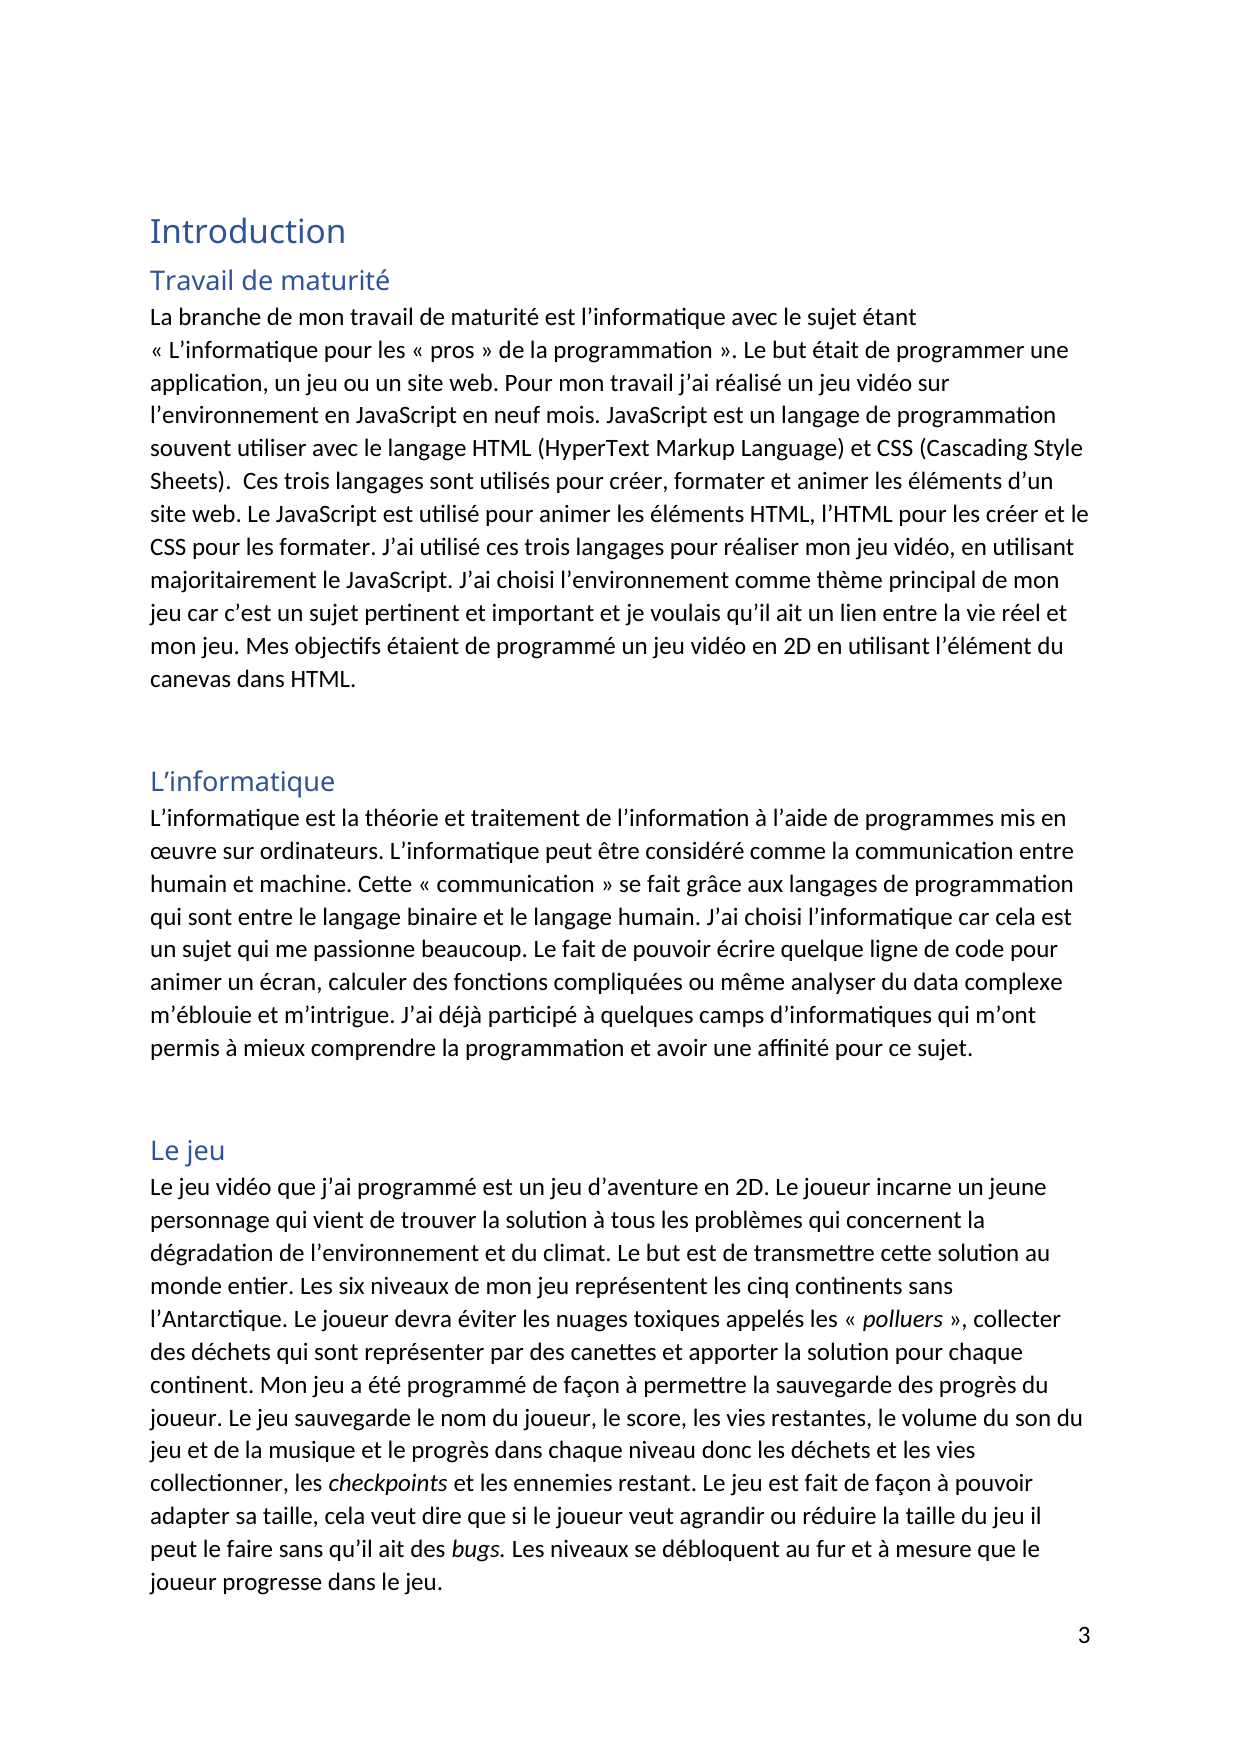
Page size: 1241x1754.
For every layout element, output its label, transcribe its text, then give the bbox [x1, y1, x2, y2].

subtitle Introduction [150, 208, 1090, 253]
text Le jeu vidéo que j’ai programmé est un jeu d’aventure en 2D. Le joueur incarne un jeune personnage qui vient de trouver la solution à tous les problèmes qui concernent la dégradation de l’environnement et du climat. Le but est de transmettre cette solution au monde entier. Les six niveaux de mon jeu représentent les cinq continents sans l’Antarctique. Le joueur devra éviter les nuages toxiques appelés les « polluers », collecter des déchets qui sont représenter par des canettes et apporter la solution pour chaque continent. Mon jeu a été programmé de façon à permettre la sauvegarde des progrès du joueur. Le jeu sauvegarde le nom du joueur, le score, les vies restantes, le volume du son du jeu et de la musique et le progrès dans chaque niveau donc les déchets et les vies collectionner, les checkpoints et les ennemies restant. Le jeu est fait de façon à pouvoir adapter sa taille, cela veut dire que si le joueur veut agrandir ou réduire la taille du jeu il peut le faire sans qu’il ait des bugs. Les niveaux se débloquent au fur et à mesure que le joueur progresse dans le jeu. [150, 1171, 1090, 1597]
subtitle Travail de maturité [150, 261, 1090, 298]
subtitle Le jeu [150, 1131, 1090, 1168]
text L’informatique est la théorie et traitement de l’information à l’aide de programmes mis en œuvre sur ordinateurs. L’informatique peut être considéré comme la communication entre humain et machine. Cette « communication » se fait grâce aux langages de programmation qui sont entre le langage binaire et le langage humain. J’ai choisi l’informatique car cela est un sujet qui me passionne beaucoup. Le fait de pouvoir écrire quelque ligne de code pour animer un écran, calculer des fonctions compliquées ou même analyser du data complexe m’éblouie et m’intrigue. J’ai déjà participé à quelques camps d’informatiques qui m’ont permis à mieux comprendre la programmation et avoir une affinité pour ce sujet. [150, 802, 1090, 1063]
text La branche de mon travail de maturité est l’informatique avec le sujet étant « L’informatique pour les « pros » de la programmation ». Le but était de programmer une application, un jeu ou un site web. Pour mon travail j’ai réalisé un jeu vidéo sur l’environnement en JavaScript en neuf mois. JavaScript est un langage de programmation souvent utiliser avec le langage HTML (HyperText Markup Language) et CSS (Cascading Style Sheets). Ces trois langages sont utilisés pour créer, formater et animer les éléments d’un site web. Le JavaScript est utilisé pour animer les éléments HTML, l’HTML pour les créer et le CSS pour les formater. J’ai utilisé ces trois langages pour réaliser mon jeu vidéo, en utilisant majoritairement le JavaScript. J’ai choisi l’environnement comme thème principal de mon jeu car c’est un sujet pertinent et important et je voulais qu’il ait un lien entre la vie réel et mon jeu. Mes objectifs étaient de programmé un jeu vidéo en 2D en utilisant l’élément du canevas dans HTML. [150, 301, 1090, 693]
subtitle L’informatique [150, 762, 1090, 799]
